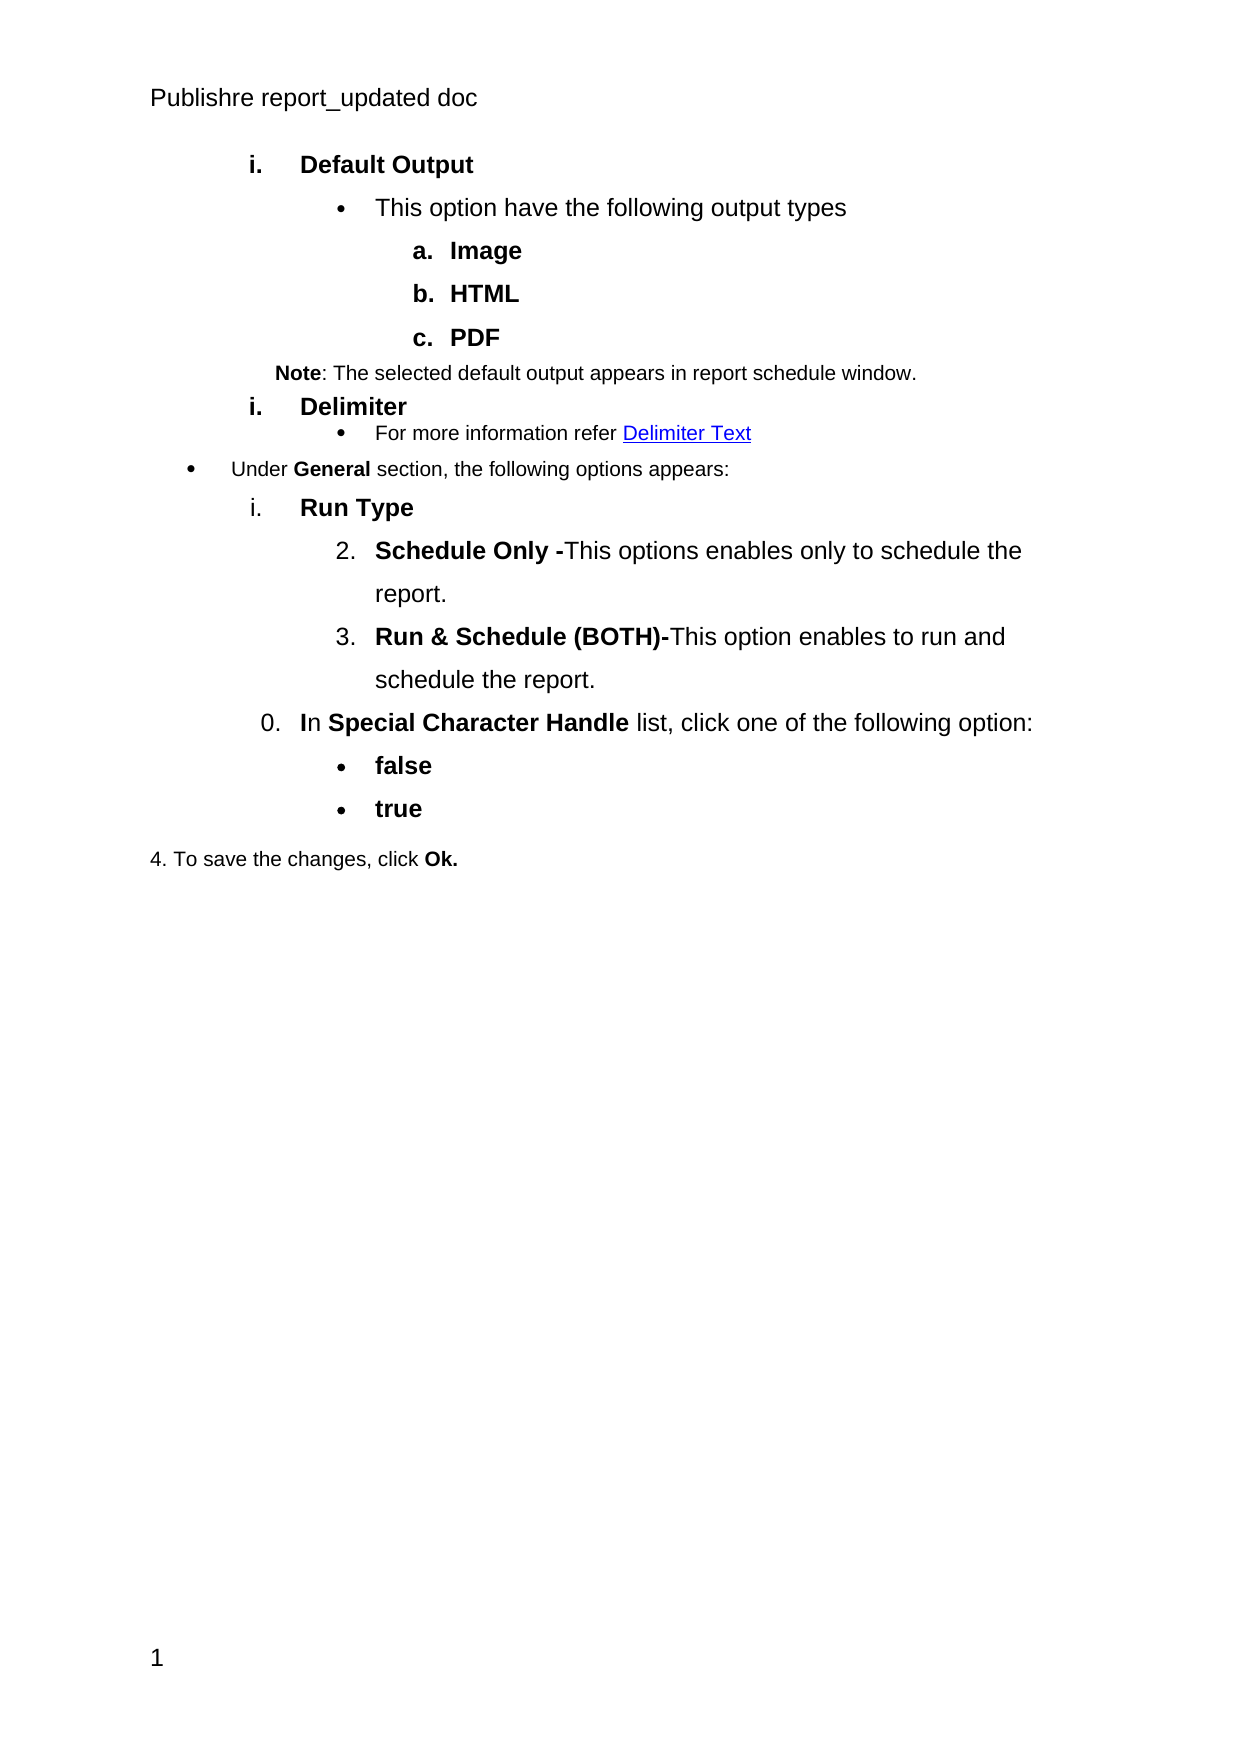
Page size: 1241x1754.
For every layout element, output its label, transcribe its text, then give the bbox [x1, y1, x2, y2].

list Delimiter [262, 392, 1090, 421]
list Image [412, 236, 1090, 265]
list false [337, 751, 1090, 780]
list Under General section, the following options appears: [187, 457, 1090, 481]
list This option have the following output types [337, 193, 1090, 222]
list true [337, 794, 1090, 823]
list Run & Schedule (BOTH)-This option enables to run and schedule the report. [356, 622, 1090, 694]
text Note: The selected default output appears in report schedule window. [275, 361, 1090, 384]
list Schedule Only -This options enables only to schedule the report. [356, 536, 1090, 608]
text 4. To save the changes, click Ok. [150, 847, 1090, 871]
list For more information refer Delimiter Text [337, 421, 1090, 444]
list HTML [412, 279, 1090, 308]
list Default Output [262, 150, 1090, 179]
list Run Type [262, 493, 1090, 521]
list PDF [412, 322, 1090, 351]
list In Special Character Handle list, click one of the following option: [281, 708, 1090, 737]
